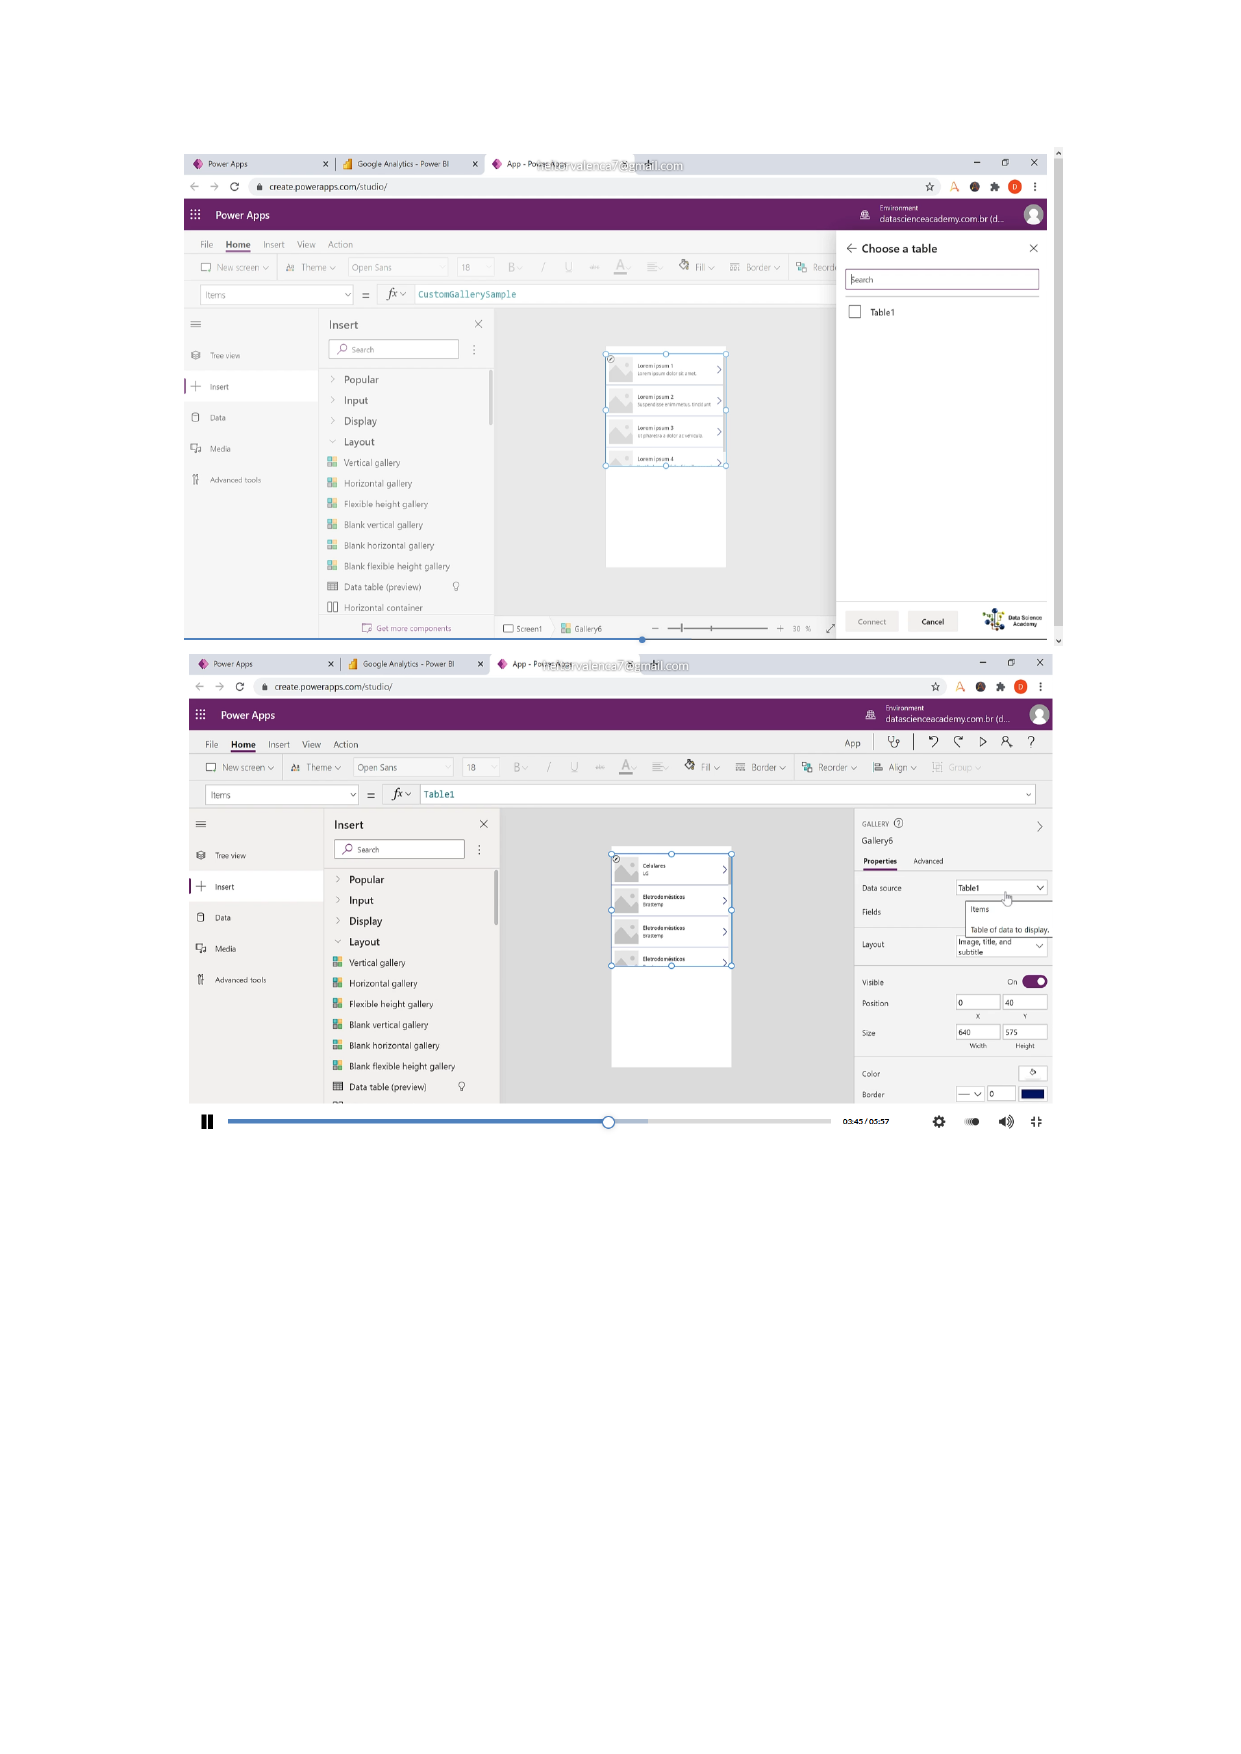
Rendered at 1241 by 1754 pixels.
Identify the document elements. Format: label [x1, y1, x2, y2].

picture [177, 647, 1063, 1146]
picture [177, 147, 1063, 646]
